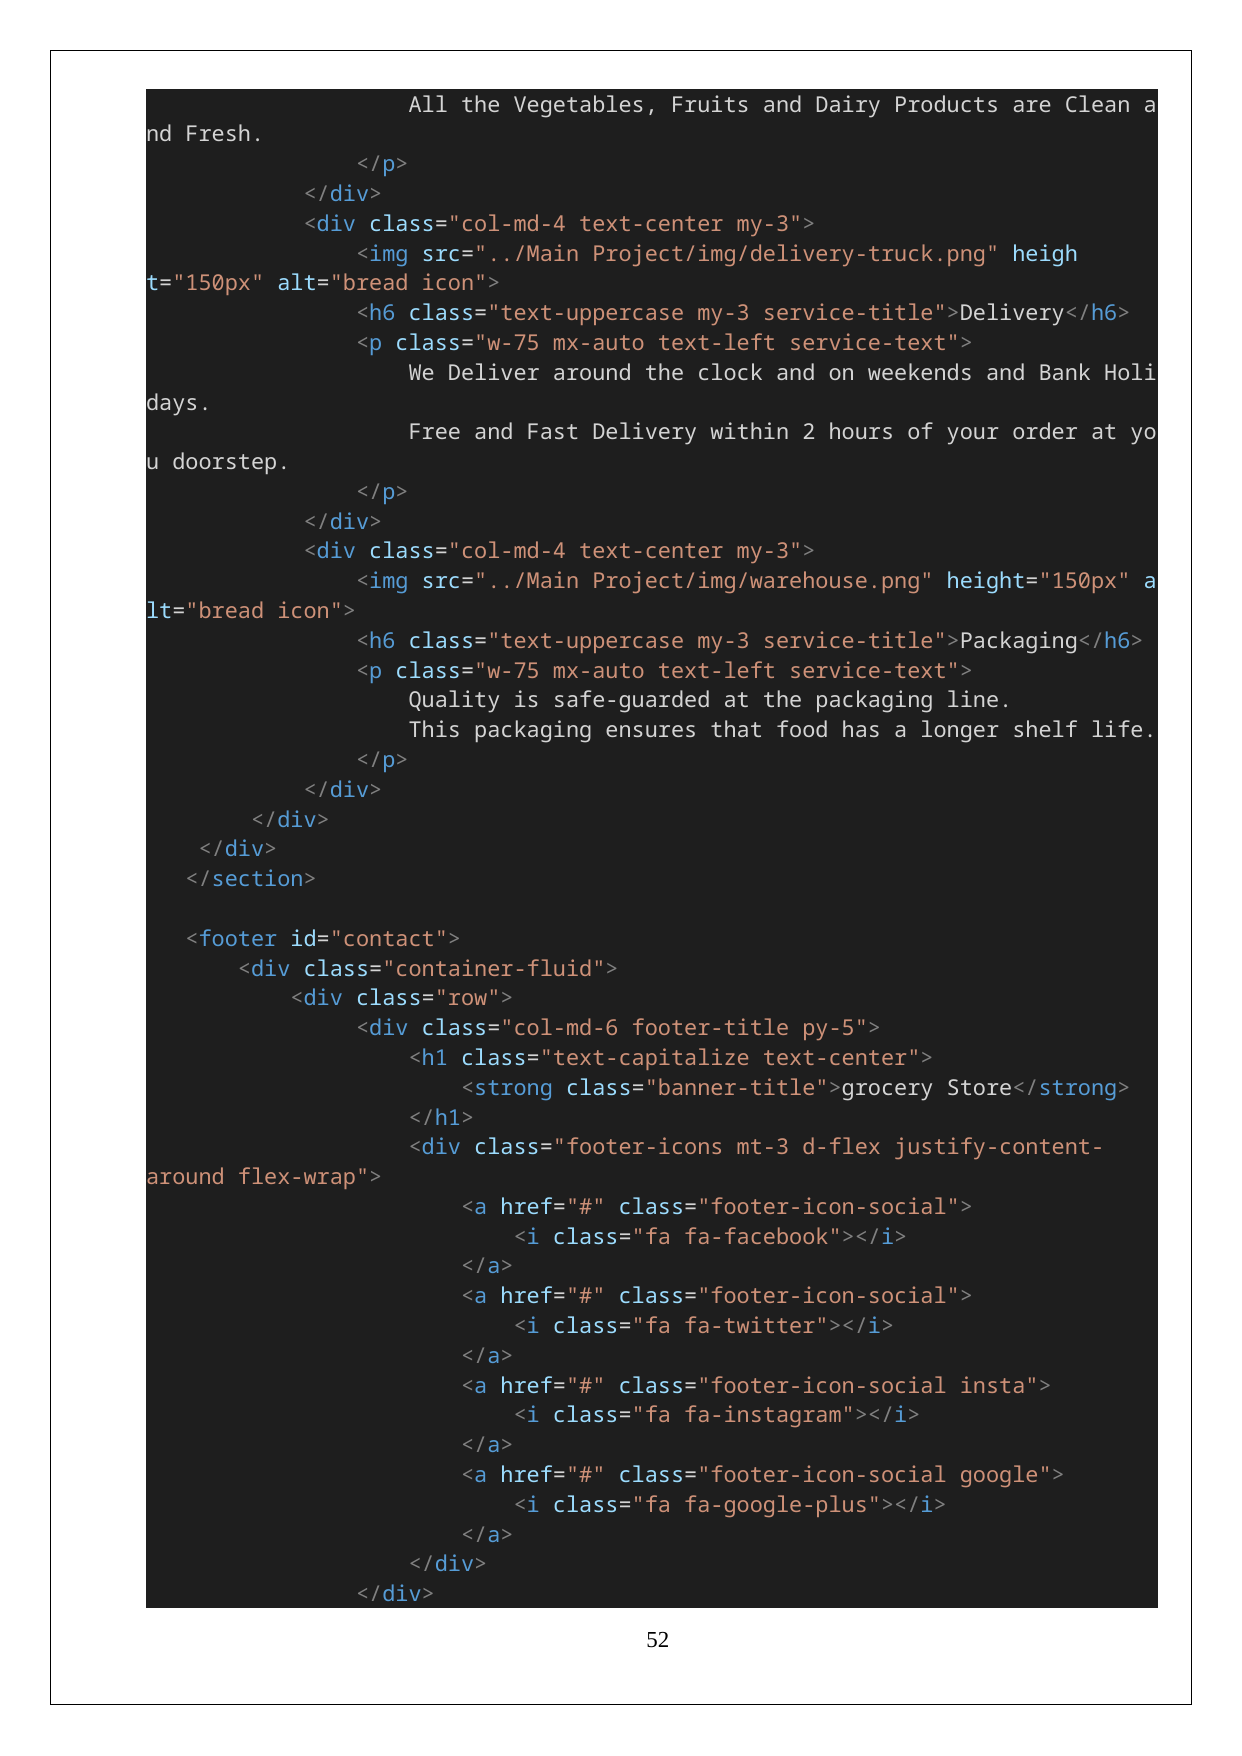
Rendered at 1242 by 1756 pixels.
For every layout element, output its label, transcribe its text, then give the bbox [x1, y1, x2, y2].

text <h6 class="text-uppercase my-3 service-title">Delivery</h6> [146, 297, 1158, 327]
text <div class="row"> [146, 982, 1158, 1012]
text </p> [146, 476, 1158, 506]
text <div class="footer-icons mt-3 d-flex justify-content-around flex-wrap"> [146, 1131, 1158, 1191]
text <a href="#" class="footer-icon-social google"> [146, 1459, 1158, 1489]
text <i class="fa fa-instagram"></i> [146, 1399, 1158, 1429]
text <strong class="banner-title">grocery Store</strong> [146, 1072, 1158, 1102]
text We Deliver around the clock and on weekends and Bank Holidays. [146, 357, 1158, 416]
text </div> [146, 1548, 1158, 1578]
text All the Vegetables, Fruits and Dairy Products are Clean and Fresh. [146, 89, 1158, 148]
text <a href="#" class="footer-icon-social"> [146, 1191, 1158, 1221]
text </div> [146, 1578, 1158, 1608]
text </div> [146, 178, 1158, 208]
text </a> [146, 1251, 1158, 1280]
text </p> [146, 148, 1158, 178]
text <i class="fa fa-google-plus"></i> [146, 1489, 1158, 1519]
text <i class="fa fa-facebook"></i> [146, 1221, 1158, 1251]
text <img src="../Main Project/img/delivery-truck.png" height="150px" alt="bread icon"> [146, 238, 1158, 297]
text Free and Fast Delivery within 2 hours of your order at you doorstep. [146, 416, 1158, 476]
text <p class="w-75 mx-auto text-left service-text"> [146, 327, 1158, 357]
text <h6 class="text-uppercase my-3 service-title">Packaging</h6> [146, 625, 1158, 655]
text </a> [146, 1519, 1158, 1548]
text </div> [146, 774, 1158, 804]
text Quality is safe-guarded at the packaging line. [146, 684, 1158, 714]
text </section> [146, 863, 1158, 893]
text <p class="w-75 mx-auto text-left service-text"> [146, 655, 1158, 684]
text <i class="fa fa-twitter"></i> [146, 1310, 1158, 1340]
text <div class="col-md-6 footer-title py-5"> [146, 1012, 1158, 1042]
text </a> [146, 1340, 1158, 1370]
text <div class="container-fluid"> [146, 953, 1158, 982]
text <div class="col-md-4 text-center my-3"> [146, 208, 1158, 238]
text </div> [146, 506, 1158, 536]
text </a> [146, 1429, 1158, 1459]
text <a href="#" class="footer-icon-social"> [146, 1280, 1158, 1310]
text </p> [146, 744, 1158, 774]
text <footer id="contact"> [146, 923, 1158, 953]
text This packaging ensures that food has a longer shelf life. [146, 714, 1158, 744]
text </h1> [146, 1102, 1158, 1131]
text </div> [146, 833, 1158, 863]
text <a href="#" class="footer-icon-social insta"> [146, 1370, 1158, 1399]
text <img src="../Main Project/img/warehouse.png" height="150px" alt="bread icon"> [146, 565, 1158, 625]
text </div> [146, 804, 1158, 833]
text <div class="col-md-4 text-center my-3"> [146, 536, 1158, 565]
text <h1 class="text-capitalize text-center"> [146, 1042, 1158, 1072]
